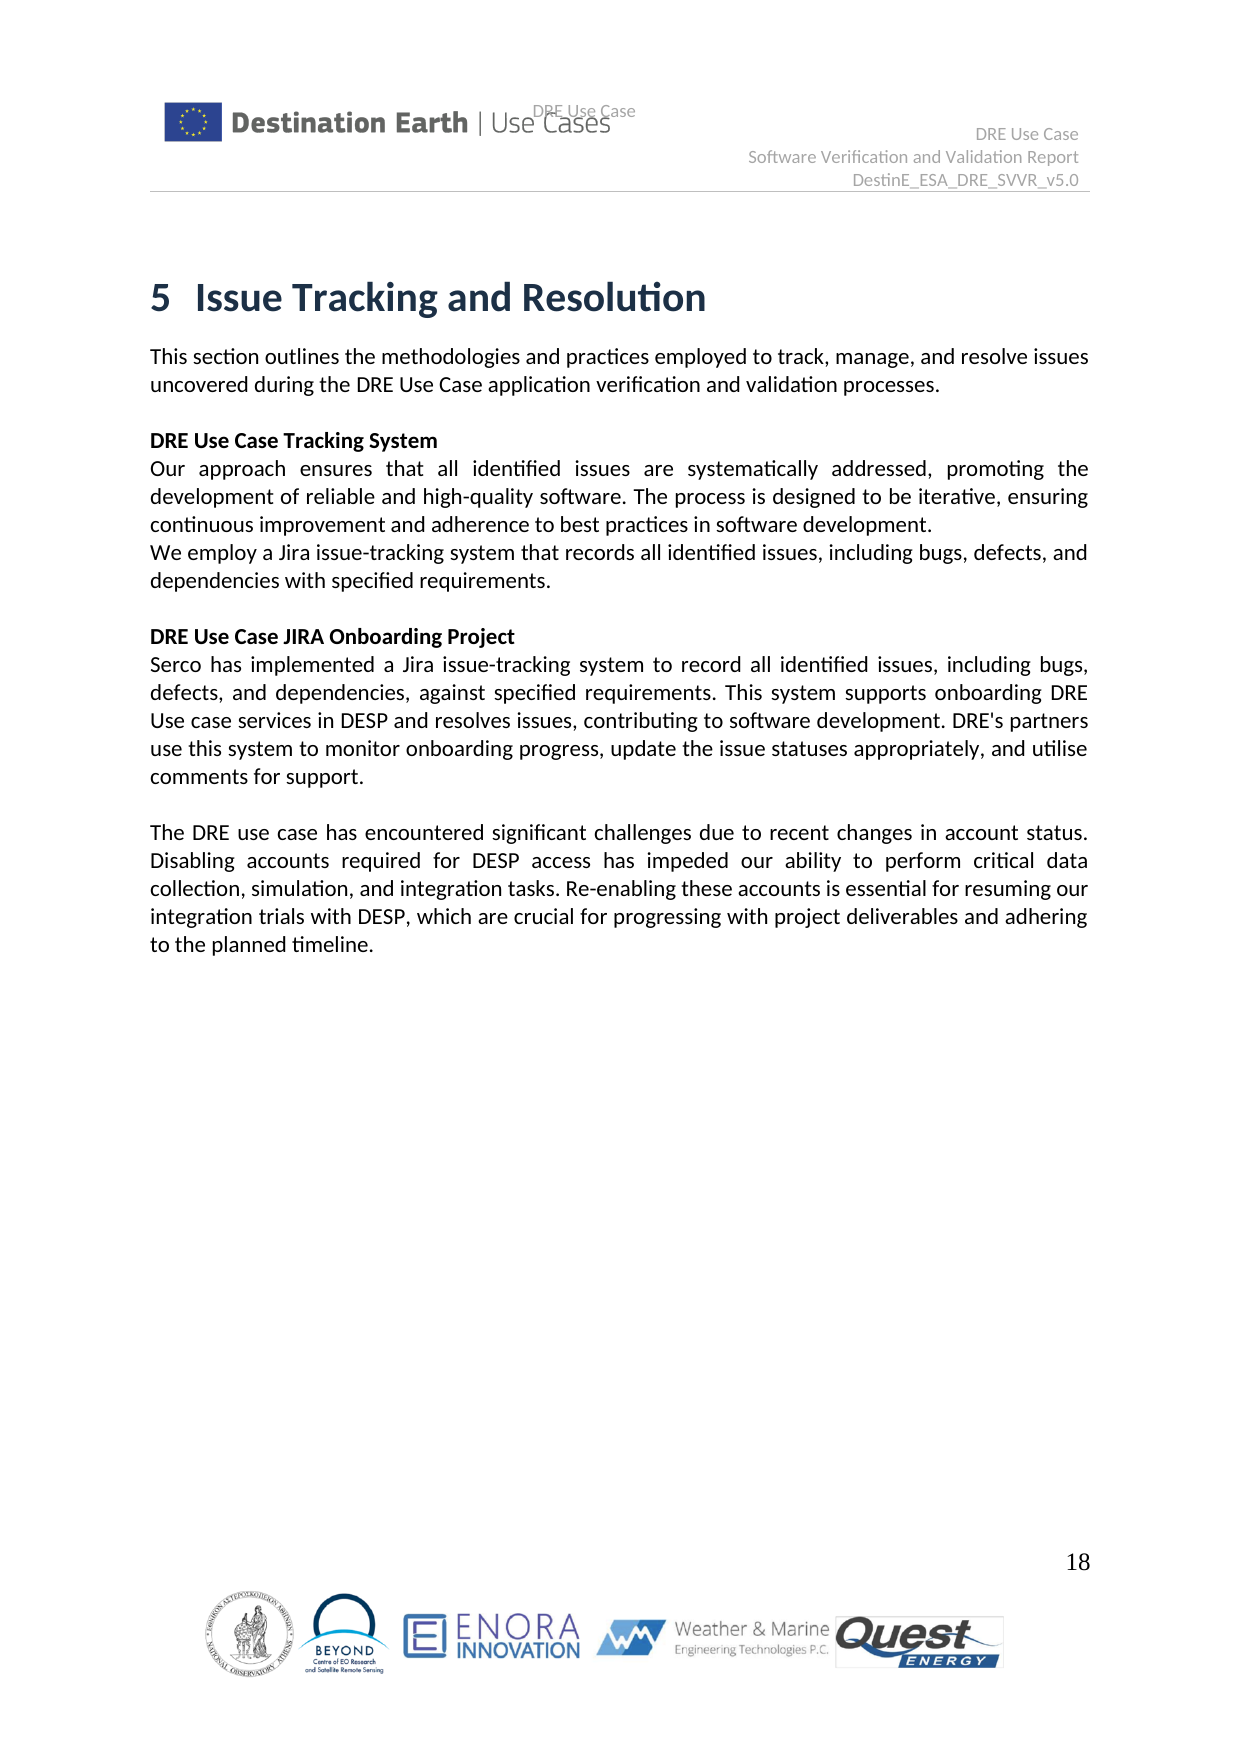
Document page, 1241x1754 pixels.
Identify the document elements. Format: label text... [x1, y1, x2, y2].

text Our approach ensures that all identified issues are systematically addressed, promoting the development of reliable and high-quality software. The process is designed to be iterative, ensuring continuous improvement and adherence to best practices in software development. [150, 454, 1090, 538]
picture [161, 99, 617, 146]
text We employ a Jira issue-tracking system that records all identified issues, including bugs, defects, and dependencies with specified requirements. [150, 538, 1090, 594]
subtitle Issue Tracking and Resolution [150, 271, 1090, 322]
text DRE Use Case Tracking System [150, 426, 1090, 454]
picture [189, 1576, 1014, 1687]
text Serco has implemented a Jira issue-tracking system to record all identified issues, including bugs, defects, and dependencies, against specified requirements. This system supports onboarding DRE Use case services in DESP and resolves issues, contributing to software development. DRE's partners use this system to monitor onboarding progress, update the issue statuses appropriately, and utilise comments for support. [150, 650, 1090, 790]
text The DRE use case has encountered significant challenges due to recent changes in account status. Disabling accounts required for DESP access has impeded our ability to perform critical data collection, simulation, and integration tasks. Re-enabling these accounts is essential for resuming our integration trials with DESP, which are crucial for progressing with project deliverables and adhering to the planned timeline. [150, 818, 1090, 958]
text DRE Use Case JIRA Onboarding Project [150, 622, 1090, 650]
text This section outlines the methodologies and practices employed to track, manage, and resolve issues uncovered during the DRE Use Case application verification and validation processes. [150, 342, 1090, 398]
